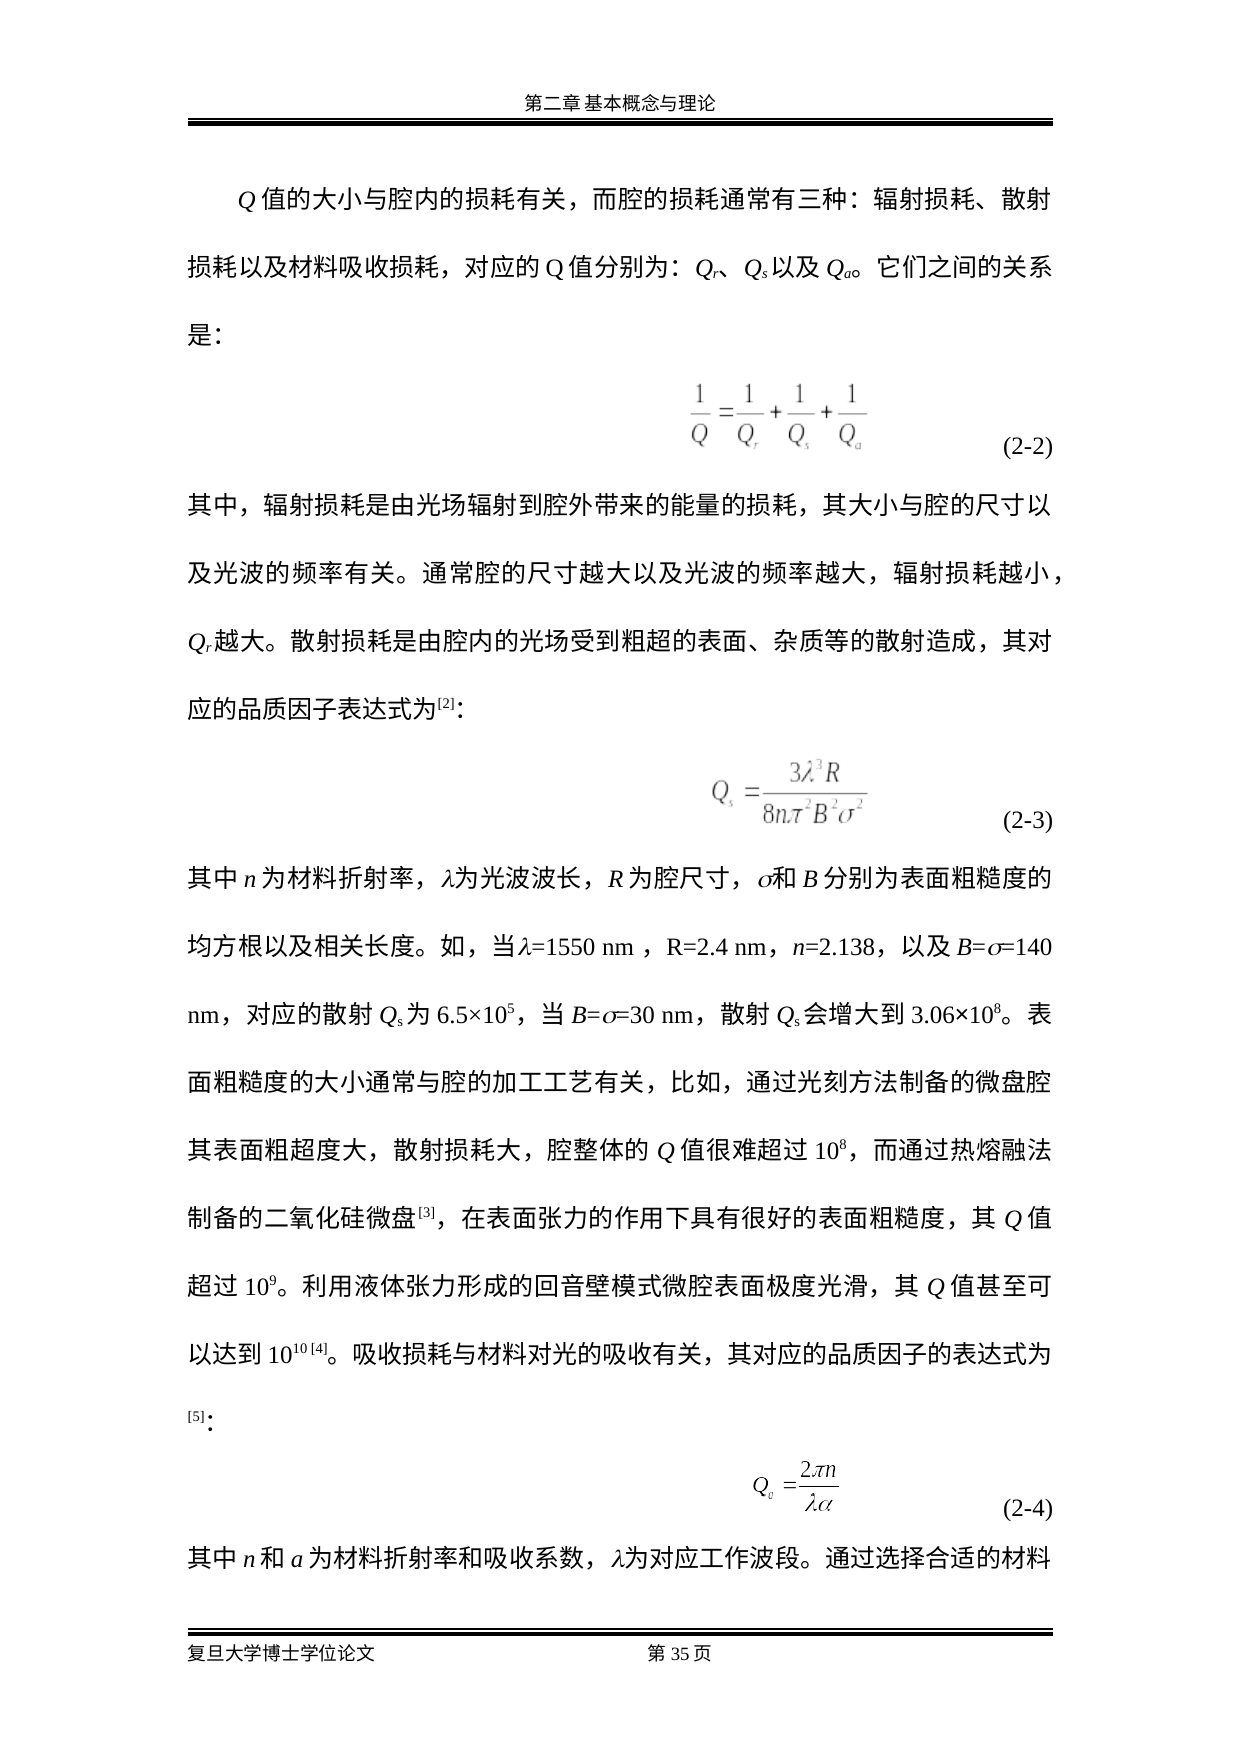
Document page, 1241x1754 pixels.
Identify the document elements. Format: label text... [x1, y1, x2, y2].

text (2-4) [187, 1454, 1053, 1522]
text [187, 1522, 1053, 1590]
text (2-3) [187, 741, 1053, 843]
text 其中，辐射损耗是由光场辐射到腔外带来的能量的损耗，其大小与腔的尺寸以及光波的频率有关。通常腔的尺寸越大以及光波的频率越大，辐射损耗越小，Qr越大。散射损耗是由腔内的光场受到粗超的表面、杂质等的散射造成，其对应的品质因子表达式为[2]： [187, 469, 1053, 741]
text Q值的大小与腔内的损耗有关，而腔的损耗通常有三种：辐射损耗、散射损耗以及材料吸收损耗，对应的Q值分别为：Qr、Qs以及Qa。它们之间的关系是： [187, 164, 1053, 368]
text (2-2) [187, 368, 1053, 469]
text 其中n为材料折射率，为光波波长，R为腔尺寸，和B分别为表面粗糙度的均方根以及相关长度。如，当=1550 nm ，R=2.4 nm，n=2.138，以及B==140 nm，对应的散射Qs为6.5×105，当B==30 nm，散射Qs会增大到3.06×108。表面粗糙度的大小通常与腔的加工工艺有关，比如，通过光刻方法制备的微盘腔其表面粗超度大，散射损耗大，腔整体的Q值很难超过108，而通过热熔融法制备的二氧化硅微盘[3]，在表面张力的作用下具有很好的表面粗糙度，其Q值超过109。利用液体张力形成的回音壁模式微腔表面极度光滑，其Q值甚至可以达到1010 [4]。吸收损耗与材料对光的吸收有关，其对应的品质因子的表达式为[5]： [187, 843, 1053, 1454]
